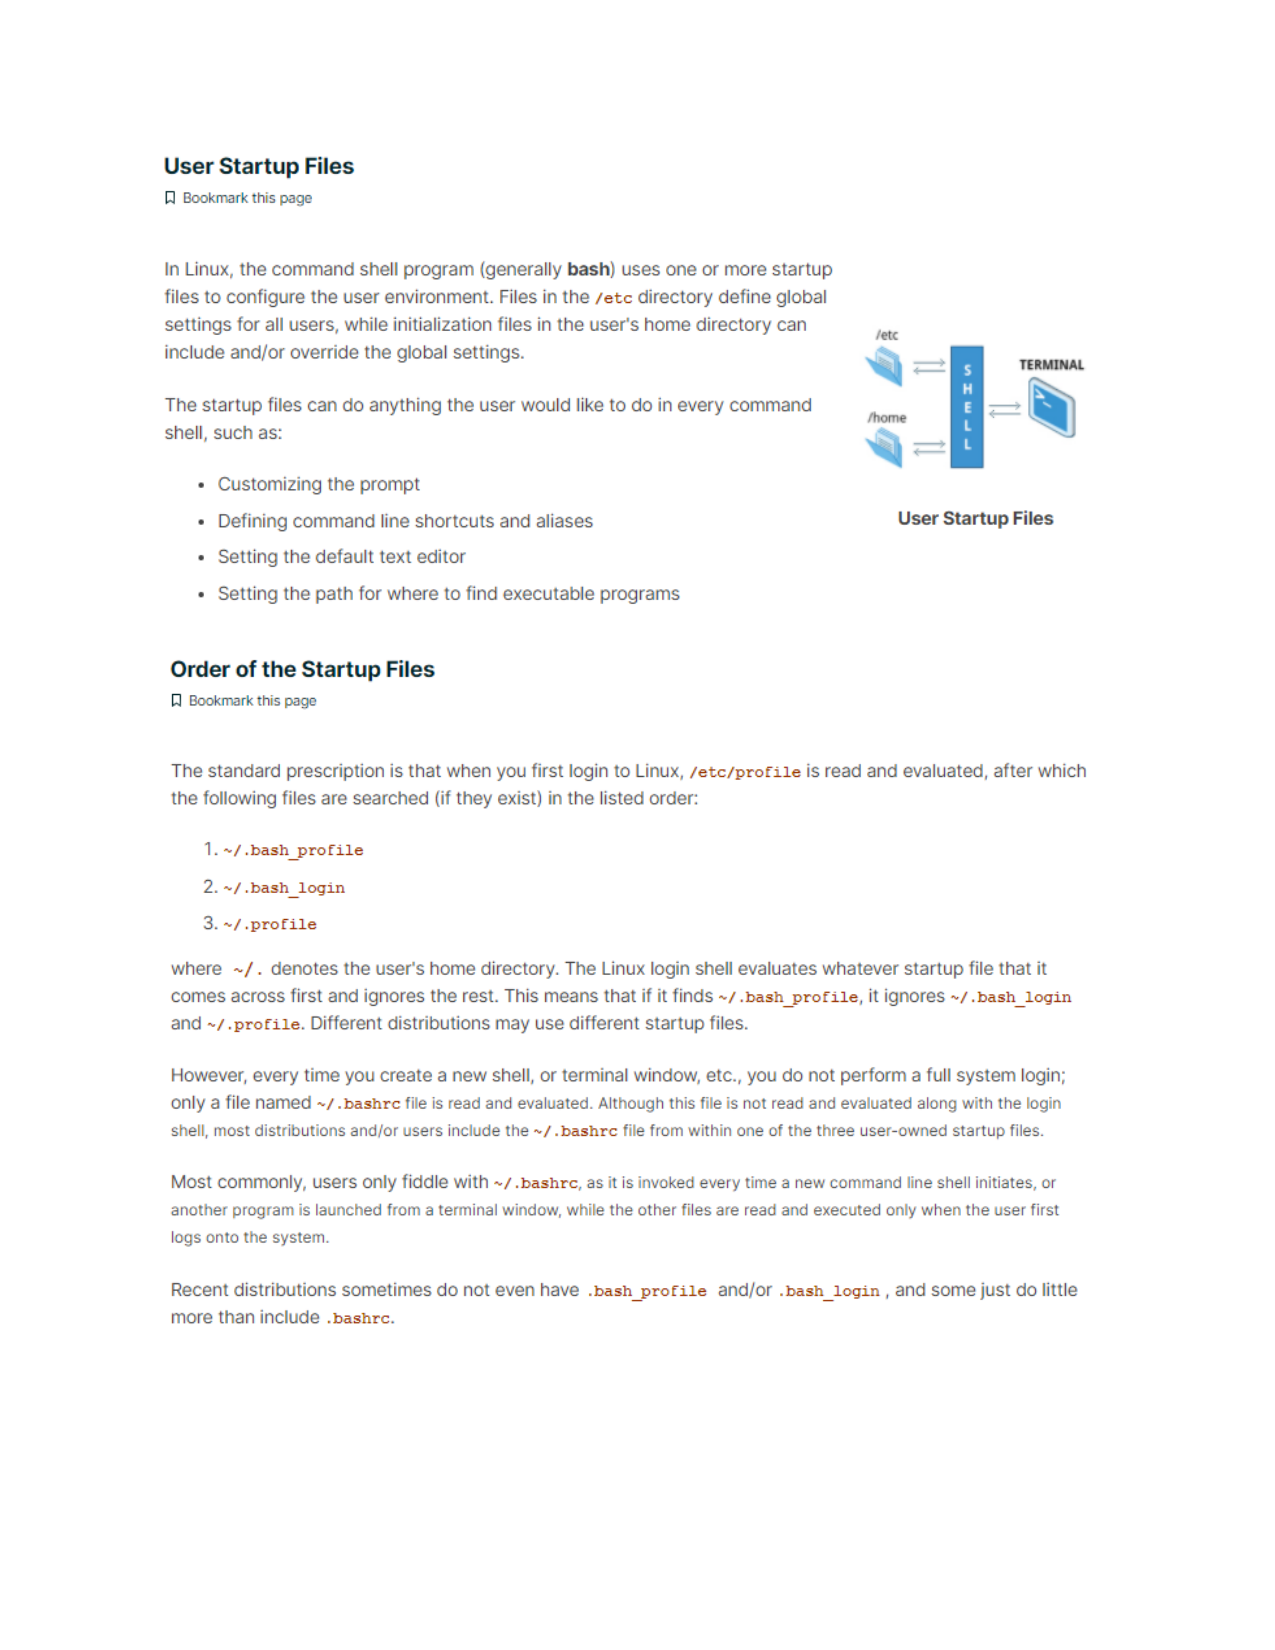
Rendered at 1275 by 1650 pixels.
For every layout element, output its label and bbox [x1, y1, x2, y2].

picture [150, 655, 1125, 1343]
picture [150, 150, 1125, 637]
